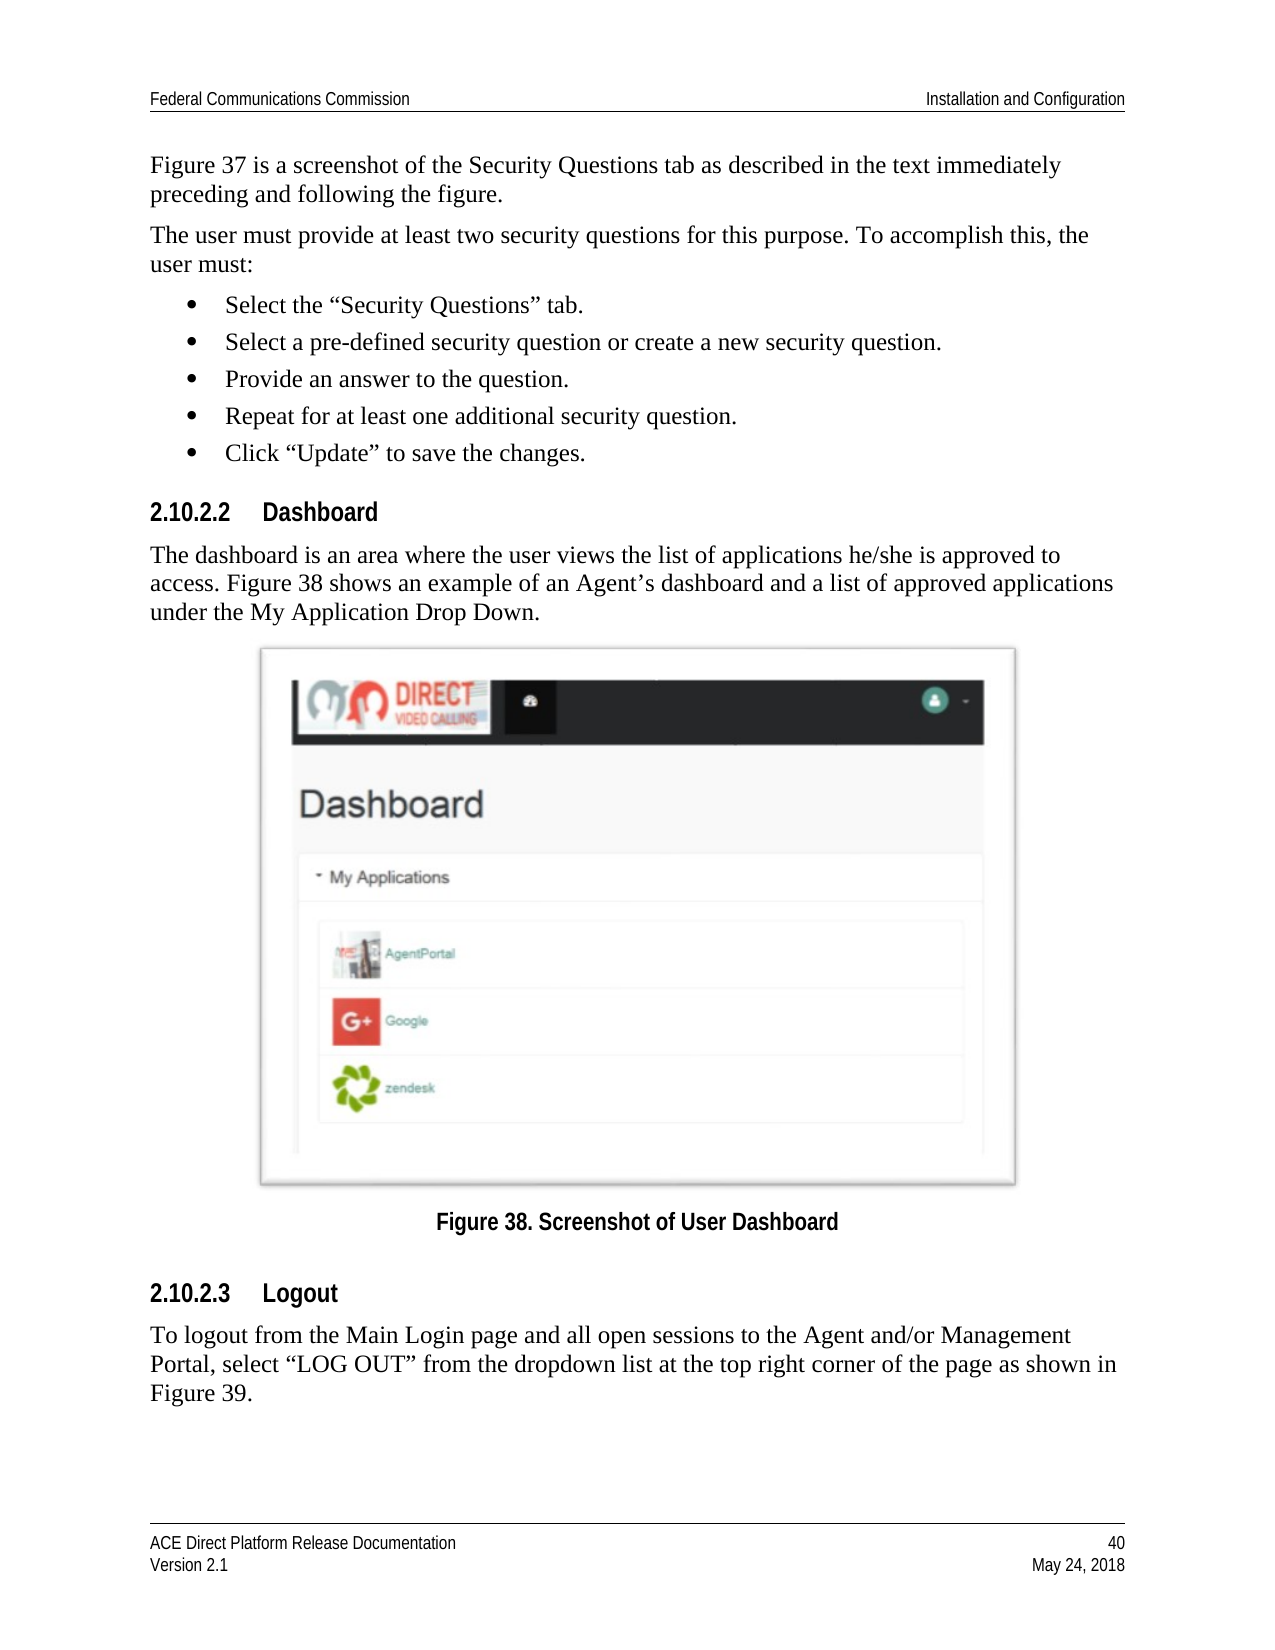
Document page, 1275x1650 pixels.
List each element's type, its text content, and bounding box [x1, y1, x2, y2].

list Select a pre-defined security question or create a new security question. [187, 327, 1125, 356]
list Select the “Security Questions” tab. [187, 290, 1125, 319]
list Provide an answer to the question. [187, 364, 1125, 393]
text The user must provide at least two security questions for this purpose. To accomplish this, the user must: [150, 220, 1125, 277]
list Repeat for at least one additional security question. [187, 401, 1125, 430]
subtitle Logout [150, 1277, 1125, 1308]
text To logout from the Main Login page and all open sessions to the Agent and/or Management Portal, select “LOG OUT” from the dropdown list at the top right corner of the page as shown in Figure 39. [150, 1320, 1125, 1407]
text The dashboard is an area where the user views the list of applications he/she is approved to access. Figure 38 shows an example of an Agent’s dashboard and a list of approved applications under the My Application Drop Down. [150, 540, 1125, 626]
subtitle Dashboard [150, 496, 1125, 527]
picture [250, 638, 1025, 1196]
list Click “Update” to save the changes. [187, 438, 1125, 467]
text Figure 37 is a screenshot of the Security Questions tab as described in the text immediately preceding and following the figure. [150, 150, 1125, 207]
